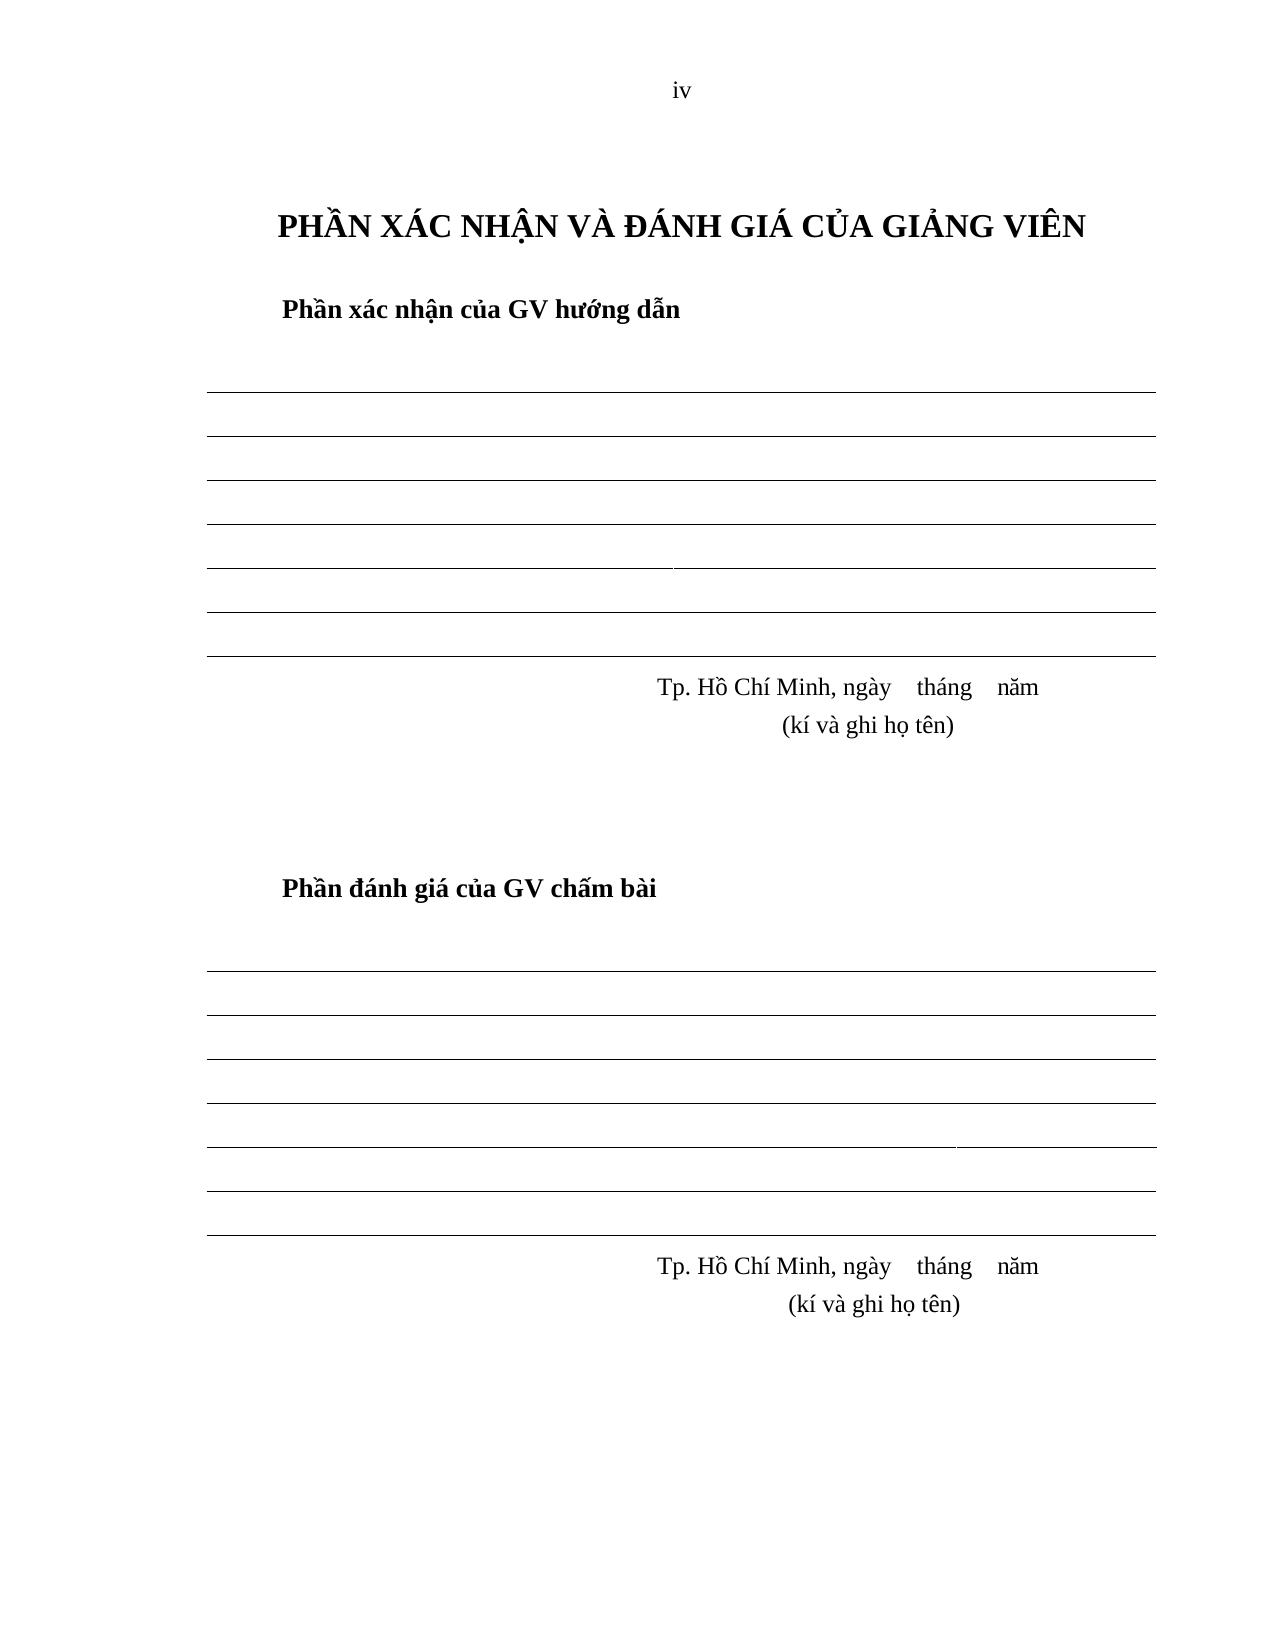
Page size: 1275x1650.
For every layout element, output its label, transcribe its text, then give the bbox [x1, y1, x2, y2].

text Tp. Hồ Chí Minh, ngày tháng năm [657, 672, 1157, 701]
text Phần đánh giá của GV chấm bài [207, 872, 1157, 903]
text PHẦN XÁC NHẬN VÀ ĐÁNH GIÁ CỦA GIẢNG VIÊN [207, 207, 1157, 245]
text (kí và ghi họ tên) [732, 1289, 962, 1318]
text Tp. Hồ Chí Minh, ngày tháng năm [657, 1251, 1157, 1280]
text Phần xác nhận của GV hướng dẫn [207, 293, 1157, 324]
text (kí và ghi họ tên) [732, 710, 962, 739]
